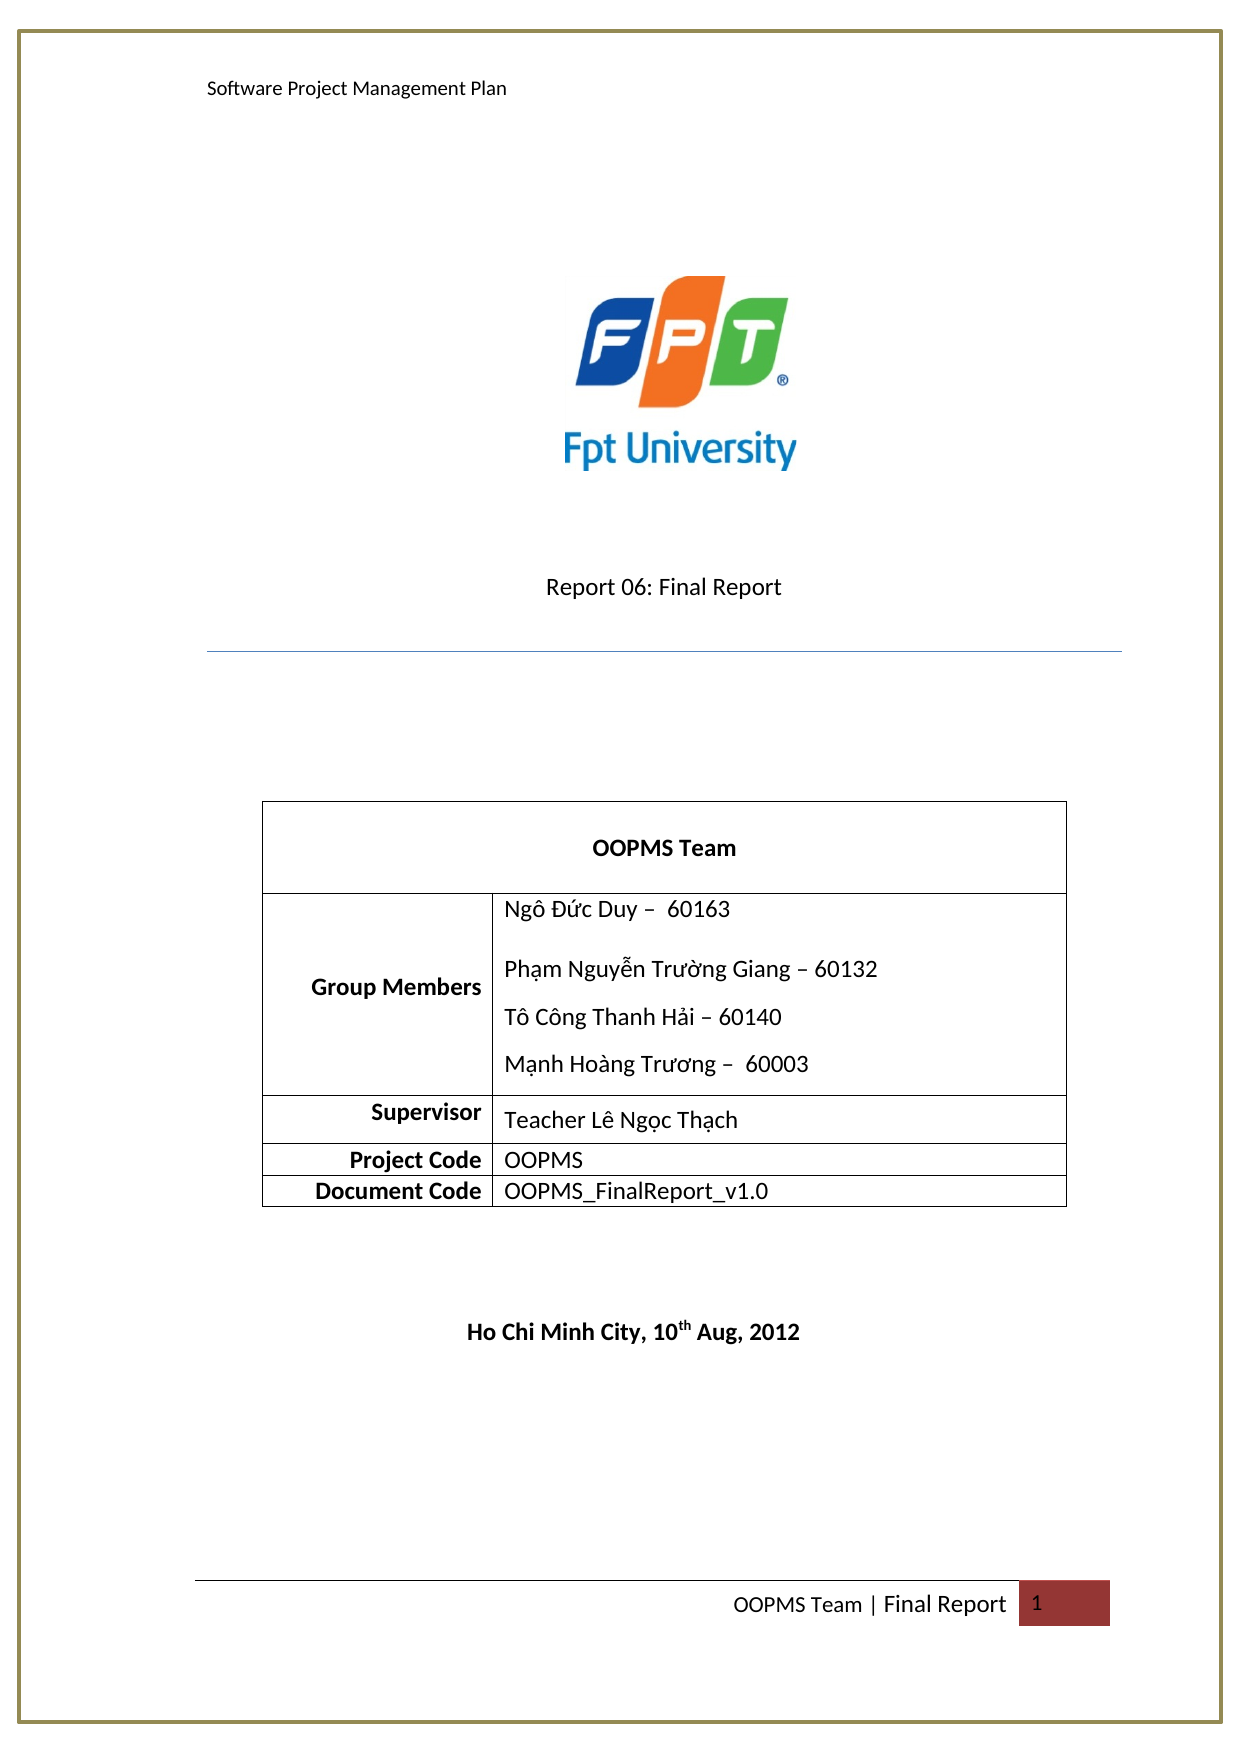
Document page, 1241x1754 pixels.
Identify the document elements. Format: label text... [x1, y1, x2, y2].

text Ho Chi Minh City, 10th Aug, 2012 [207, 1316, 1122, 1347]
picture [565, 276, 797, 471]
